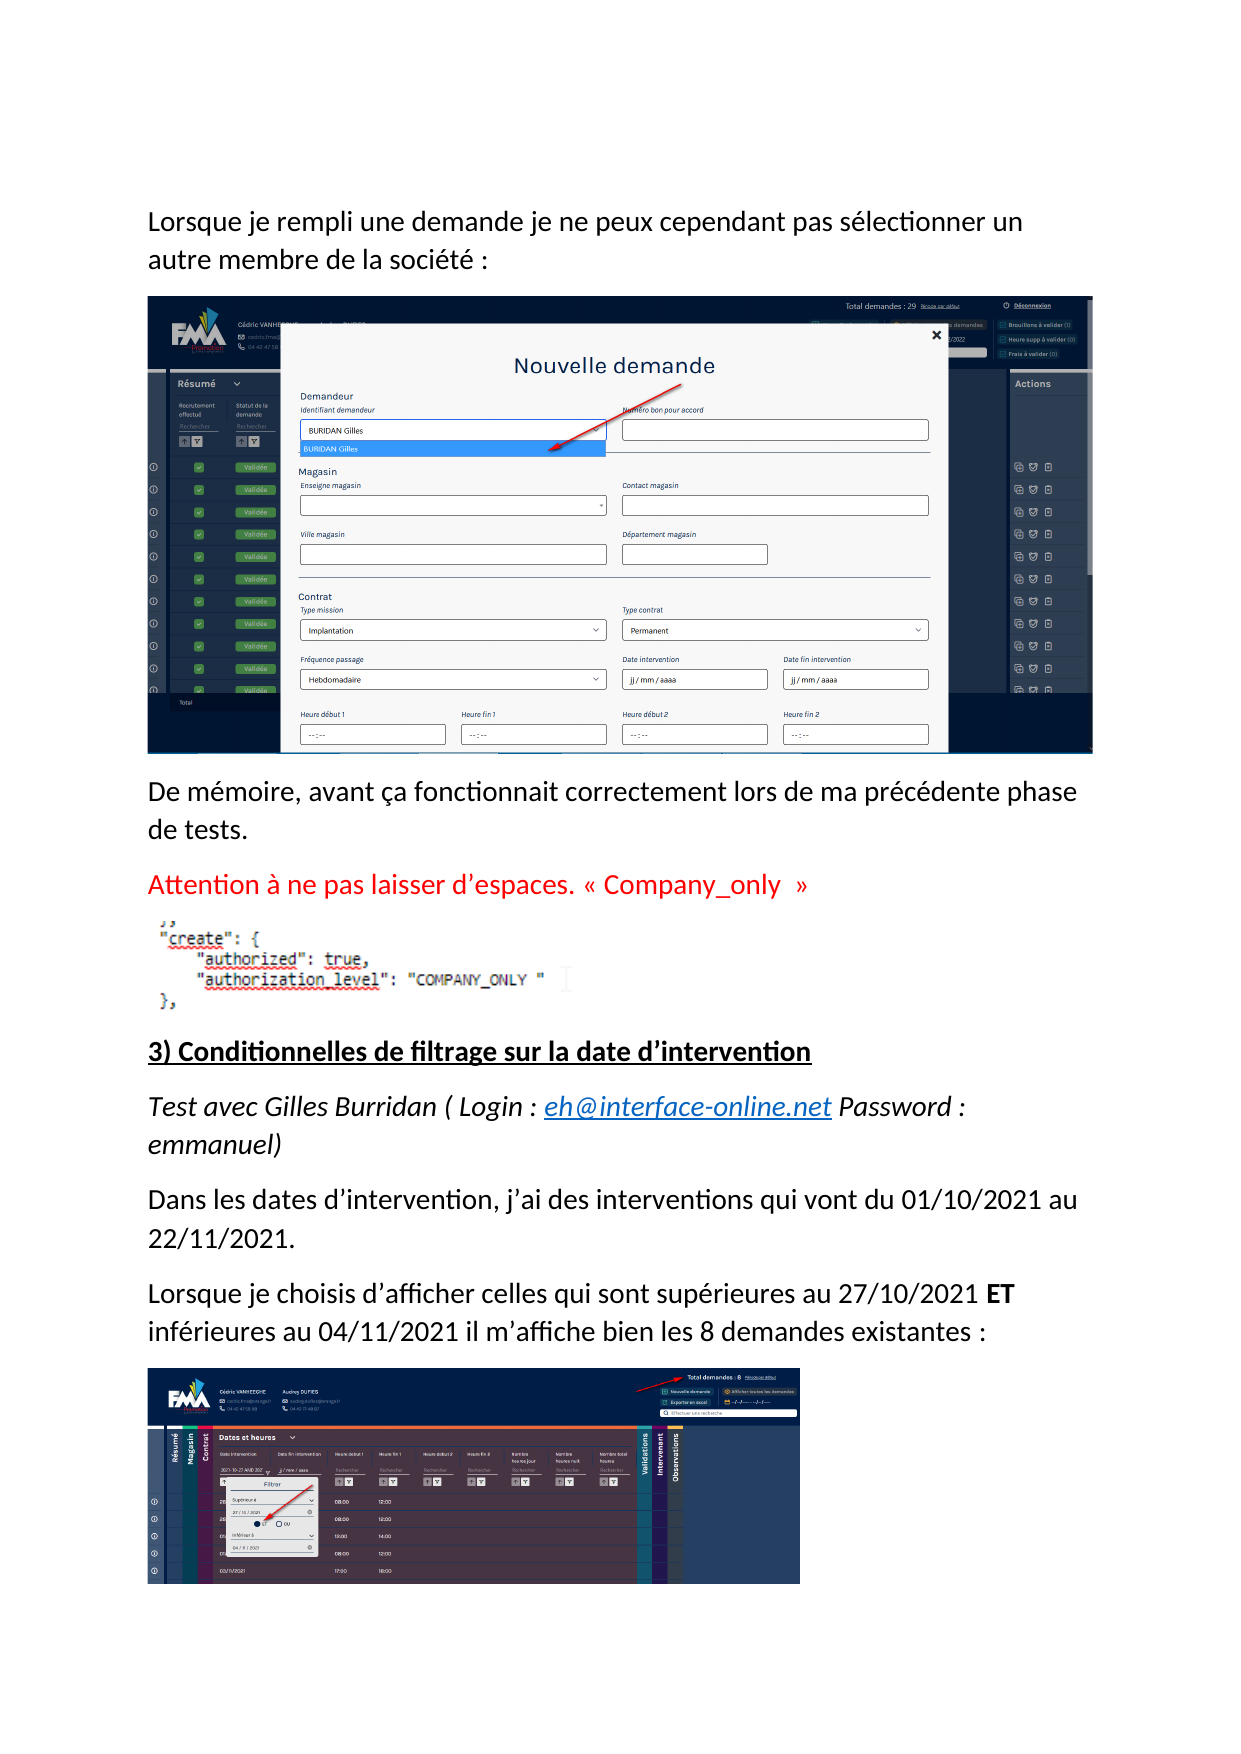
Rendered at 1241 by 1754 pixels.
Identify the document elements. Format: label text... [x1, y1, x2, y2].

text De mémoire, avant ça fonctionnait correctement lors de ma précédente phase de tests. [148, 773, 1093, 847]
text Lorsque je choisis d’afficher celles qui sont supérieures au 27/10/2021 ET inférieures au 04/11/2021 il m’affiche bien les 8 demandes existantes : [148, 1275, 1093, 1349]
text 3) Conditionnelles de filtrage sur la date d’intervention [148, 1033, 1093, 1068]
picture [147, 296, 1093, 754]
text Dans les dates d’intervention, j’ai des interventions qui vont du 01/10/2021 au 22/11/2021. [148, 1181, 1093, 1255]
text Attention à ne pas laisser d’espaces. « Company_only » [148, 866, 1093, 902]
picture [147, 921, 586, 1014]
text Lorsque je rempli une demande je ne peux cependant pas sélectionner un autre membre de la société : [148, 203, 1093, 277]
picture [147, 1368, 800, 1584]
picture [188, 1450, 194, 1464]
text Test avec Gilles Burridan ( Login : eh@interface-online.net Password : emmanuel) [148, 1088, 1093, 1162]
